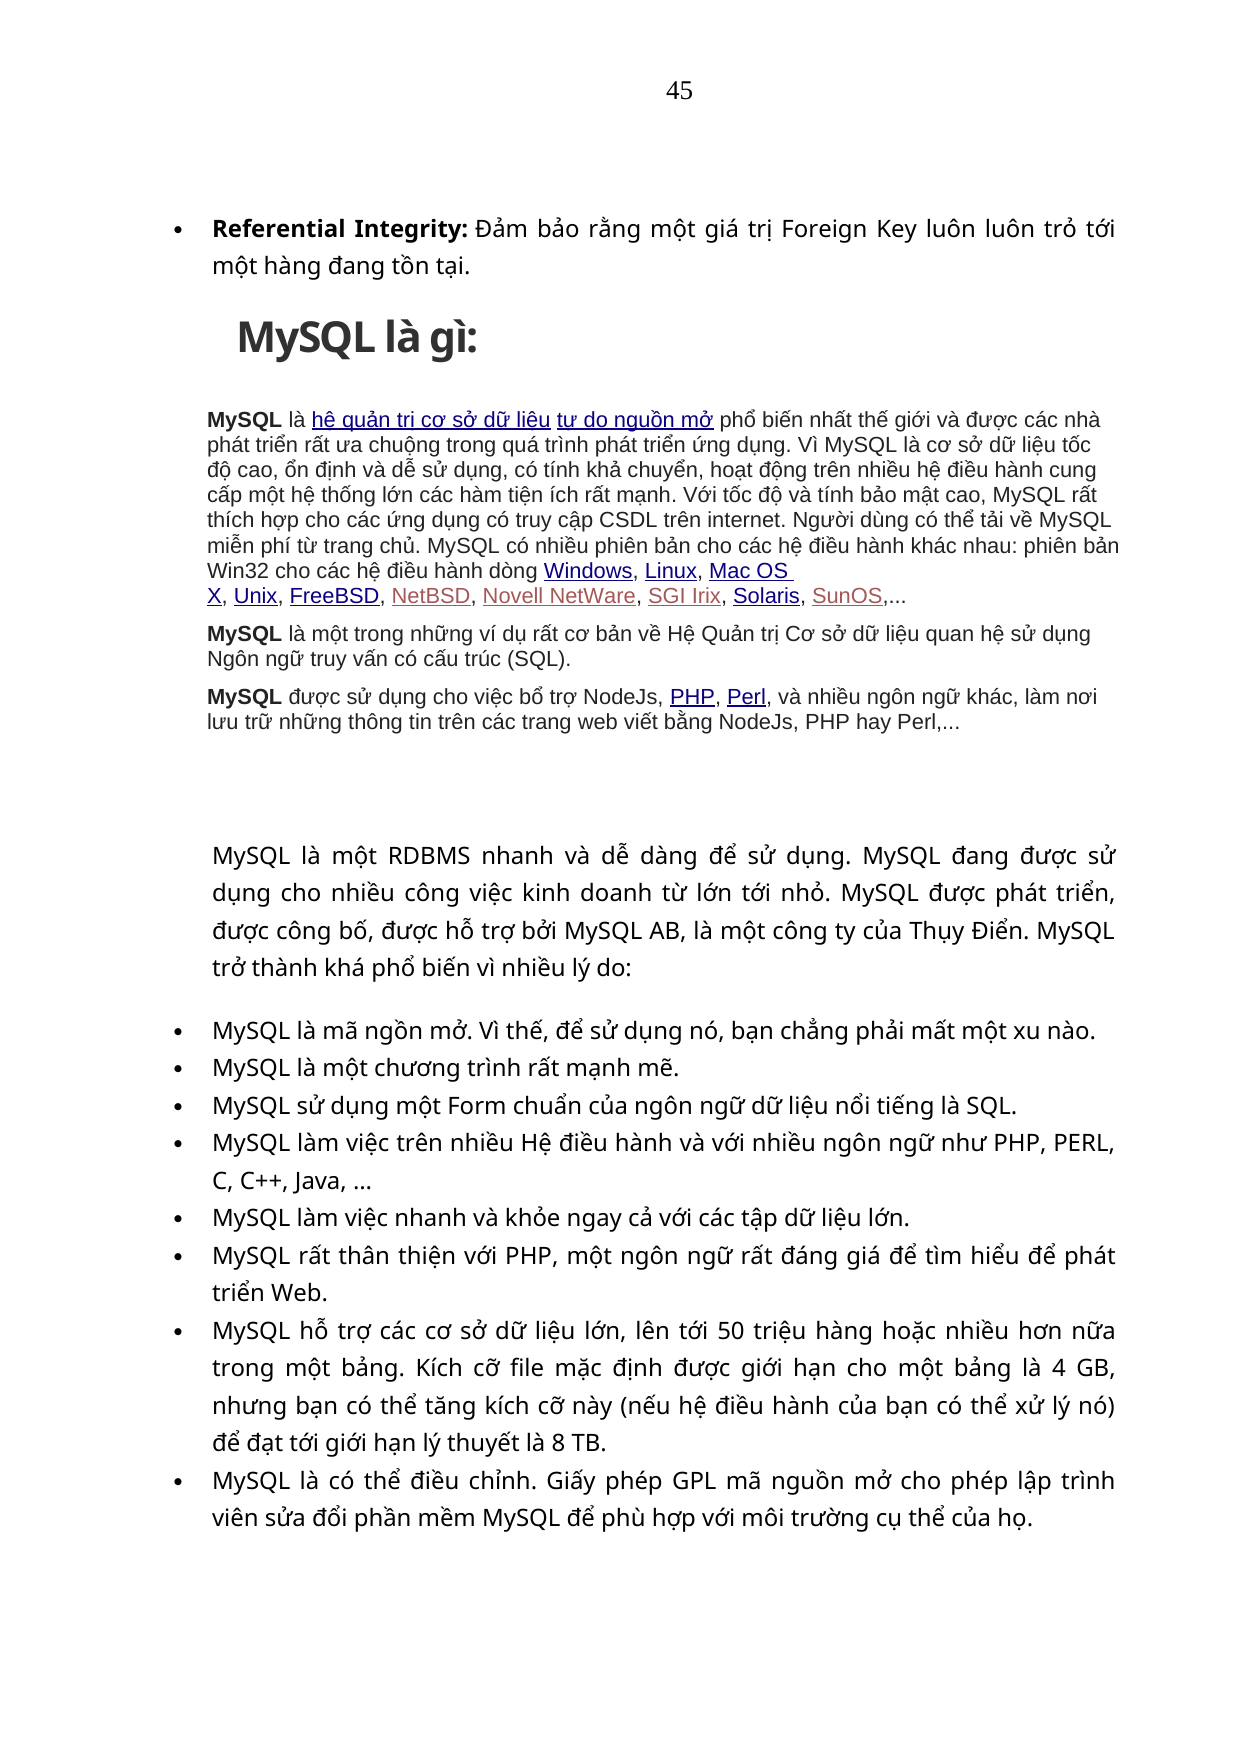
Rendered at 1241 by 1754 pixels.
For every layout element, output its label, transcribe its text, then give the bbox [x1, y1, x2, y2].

text MySQL là một RDBMS nhanh và dễ dàng để sử dụng. MySQL đang được sử dụng cho nhiều công việc kinh doanh từ lớn tới nhỏ. MySQL được phát triển, được công bố, được hỗ trợ bởi MySQL AB, là một công ty của Thụy Điển. MySQL trở thành khá phổ biến vì nhiều lý do: [212, 834, 1117, 984]
text MySQL là gì: [207, 307, 1122, 365]
text MySQL là hệ quản trị cơ sở dữ liệu tự do nguồn mở phổ biến nhất thế giới và được các nhà phát triển rất ưa chuộng trong quá trình phát triển ứng dụng. Vì MySQL là cơ sở dữ liệu tốc độ cao, ổn định và dễ sử dụng, có tính khả chuyển, hoạt động trên nhiều hệ điều hành cung cấp một hệ thống lớn các hàm tiện ích rất mạnh. Với tốc độ và tính bảo mật cao, MySQL rất thích hợp cho các ứng dụng có truy cập CSDL trên internet. Người dùng có thể tải về MySQL miễn phí từ trang chủ. MySQL có nhiều phiên bản cho các hệ điều hành khác nhau: phiên bản Win32 cho các hệ điều hành dòng Windows, Linux, Mac OS X, Unix, FreeBSD, NetBSD, Novell NetWare, SGI Irix, Solaris, SunOS,... [207, 407, 1122, 608]
list Referential Integrity: Đảm bảo rằng một giá trị Foreign Key luôn luôn trỏ tới một hàng đang tồn tại. [174, 207, 1117, 282]
list MySQL sử dụng một Form chuẩn của ngôn ngữ dữ liệu nổi tiếng là SQL. [174, 1084, 1117, 1121]
list MySQL làm việc trên nhiều Hệ điều hành và với nhiều ngôn ngữ như PHP, PERL, C, C++, Java, … [174, 1121, 1117, 1196]
list MySQL rất thân thiện với PHP, một ngôn ngữ rất đáng giá để tìm hiểu để phát triển Web. [174, 1234, 1117, 1309]
list MySQL là một chương trình rất mạnh mẽ. [174, 1046, 1117, 1084]
list MySQL là mã ngồn mở. Vì thế, để sử dụng nó, bạn chẳng phải mất một xu nào. [174, 1009, 1117, 1046]
list MySQL làm việc nhanh và khỏe ngay cả với các tập dữ liệu lớn. [174, 1196, 1117, 1234]
list MySQL là có thể điều chỉnh. Giấy phép GPL mã nguồn mở cho phép lập trình viên sửa đổi phần mềm MySQL để phù hợp với môi trường cụ thể của họ. [174, 1459, 1117, 1534]
text MySQL được sử dụng cho việc bổ trợ NodeJs, PHP, Perl, và nhiều ngôn ngữ khác, làm nơi lưu trữ những thông tin trên các trang web viết bằng NodeJs, PHP hay Perl,... [207, 684, 1122, 734]
list MySQL hỗ trợ các cơ sở dữ liệu lớn, lên tới 50 triệu hàng hoặc nhiều hơn nữa trong một bảng. Kích cỡ file mặc định được giới hạn cho một bảng là 4 GB, nhưng bạn có thể tăng kích cỡ này (nếu hệ điều hành của bạn có thể xử lý nó) để đạt tới giới hạn lý thuyết là 8 TB. [174, 1309, 1117, 1459]
text MySQL là một trong những ví dụ rất cơ bản về Hệ Quản trị Cơ sở dữ liệu quan hệ sử dụng Ngôn ngữ truy vấn có cấu trúc (SQL). [207, 621, 1122, 671]
